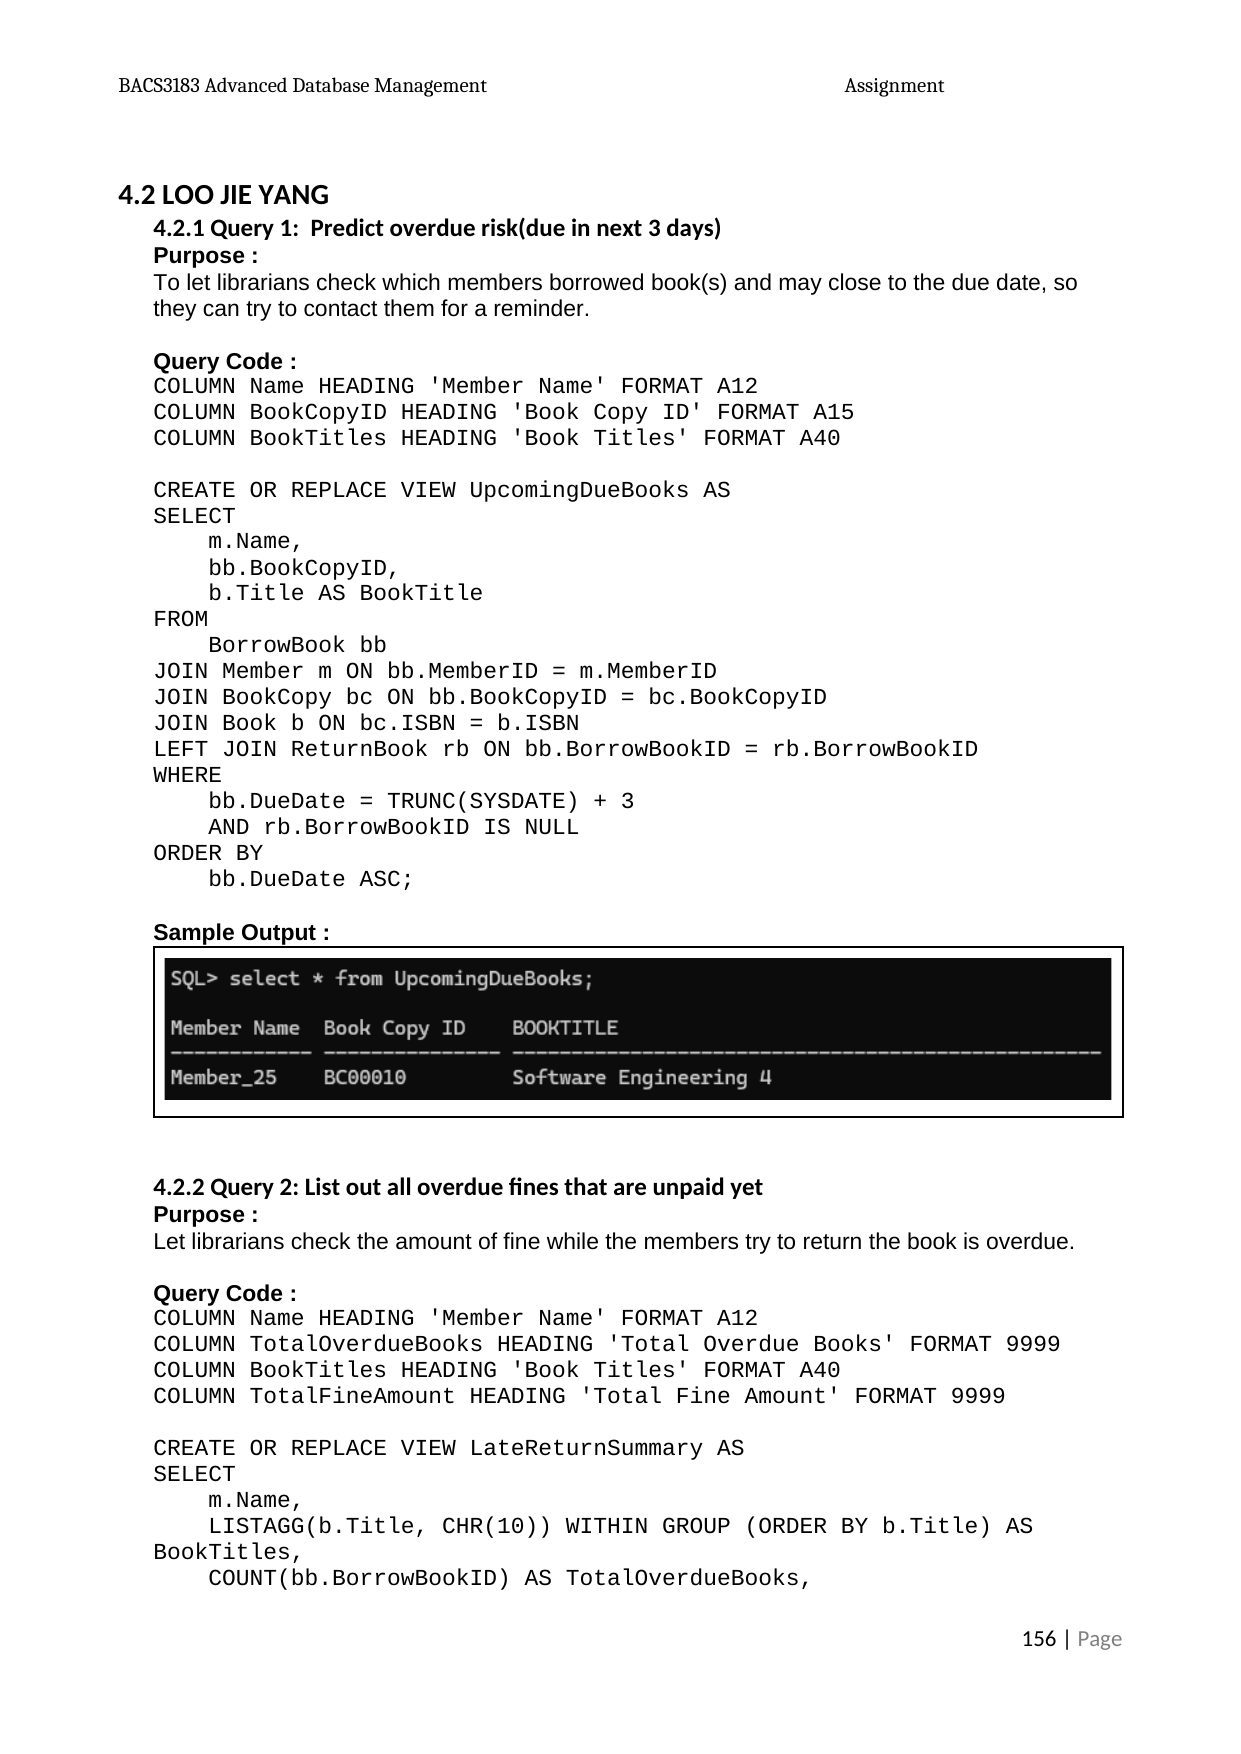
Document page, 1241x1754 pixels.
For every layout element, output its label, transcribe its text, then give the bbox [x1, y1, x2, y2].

text SELECT [153, 1462, 1122, 1488]
text LISTAGG(b.Title, CHR(10)) WITHIN GROUP (ORDER BY b.Title) AS BookTitles, [153, 1514, 1122, 1566]
text AND rb.BorrowBookID IS NULL [153, 815, 1122, 841]
text COLUMN Name HEADING 'Member Name' FORMAT A12 [153, 1307, 1122, 1333]
text Query Code : [153, 1280, 1122, 1307]
text BorrowBook bb [153, 634, 1122, 659]
text m.Name, [153, 1488, 1122, 1514]
text COUNT(bb.BorrowBookID) AS TotalOverdueBooks, [153, 1566, 1122, 1592]
text COLUMN TotalFineAmount HEADING 'Total Fine Amount' FORMAT 9999 [153, 1384, 1122, 1411]
text bb.DueDate ASC; [153, 867, 1122, 893]
text COLUMN BookTitles HEADING 'Book Titles' FORMAT A40 [153, 426, 1122, 452]
text Query Code : [153, 348, 1122, 374]
text JOIN Book b ON bc.ISBN = b.ISBN [153, 711, 1122, 737]
text COLUMN BookTitles HEADING 'Book Titles' FORMAT A40 [153, 1359, 1122, 1384]
text bb.BookCopyID, [153, 556, 1122, 582]
subtitle 4.2 LOO JIE YANG [118, 176, 1122, 212]
text ORDER BY [153, 841, 1122, 867]
text Let librarians check the amount of fine while the members try to return the book is overdue. [153, 1228, 1122, 1254]
text SELECT [153, 504, 1122, 530]
text JOIN Member m ON bb.MemberID = m.MemberID [153, 659, 1122, 686]
text LEFT JOIN ReturnBook rb ON bb.BorrowBookID = rb.BorrowBookID [153, 737, 1122, 763]
subtitle 4.2.2 Query 2: List out all overdue fines that are unpaid yet [153, 1171, 1122, 1201]
text To let librarians check which members borrowed book(s) and may close to the due date, so they can try to contact them for a reminder. [153, 269, 1122, 322]
text WHERE [153, 763, 1122, 789]
text Sample Output : [153, 919, 1122, 946]
text JOIN BookCopy bc ON bb.BookCopyID = bc.BookCopyID [153, 686, 1122, 711]
text Purpose : [153, 242, 1122, 269]
text m.Name, [153, 530, 1122, 556]
text COLUMN TotalOverdueBooks HEADING 'Total Overdue Books' FORMAT 9999 [153, 1333, 1122, 1359]
subtitle 4.2.1 Query 1: Predict overdue risk(due in next 3 days) [153, 212, 1122, 242]
text b.Title AS BookTitle [153, 582, 1122, 608]
text Purpose : [153, 1201, 1122, 1228]
text COLUMN Name HEADING 'Member Name' FORMAT A12 [153, 374, 1122, 400]
text CREATE OR REPLACE VIEW UpcomingDueBooks AS [153, 478, 1122, 504]
text COLUMN BookCopyID HEADING 'Book Copy ID' FORMAT A15 [153, 400, 1122, 426]
text FROM [153, 608, 1122, 634]
picture [164, 958, 1112, 1100]
text CREATE OR REPLACE VIEW LateReturnSummary AS [153, 1436, 1122, 1462]
text bb.DueDate = TRUNC(SYSDATE) + 3 [153, 789, 1122, 815]
